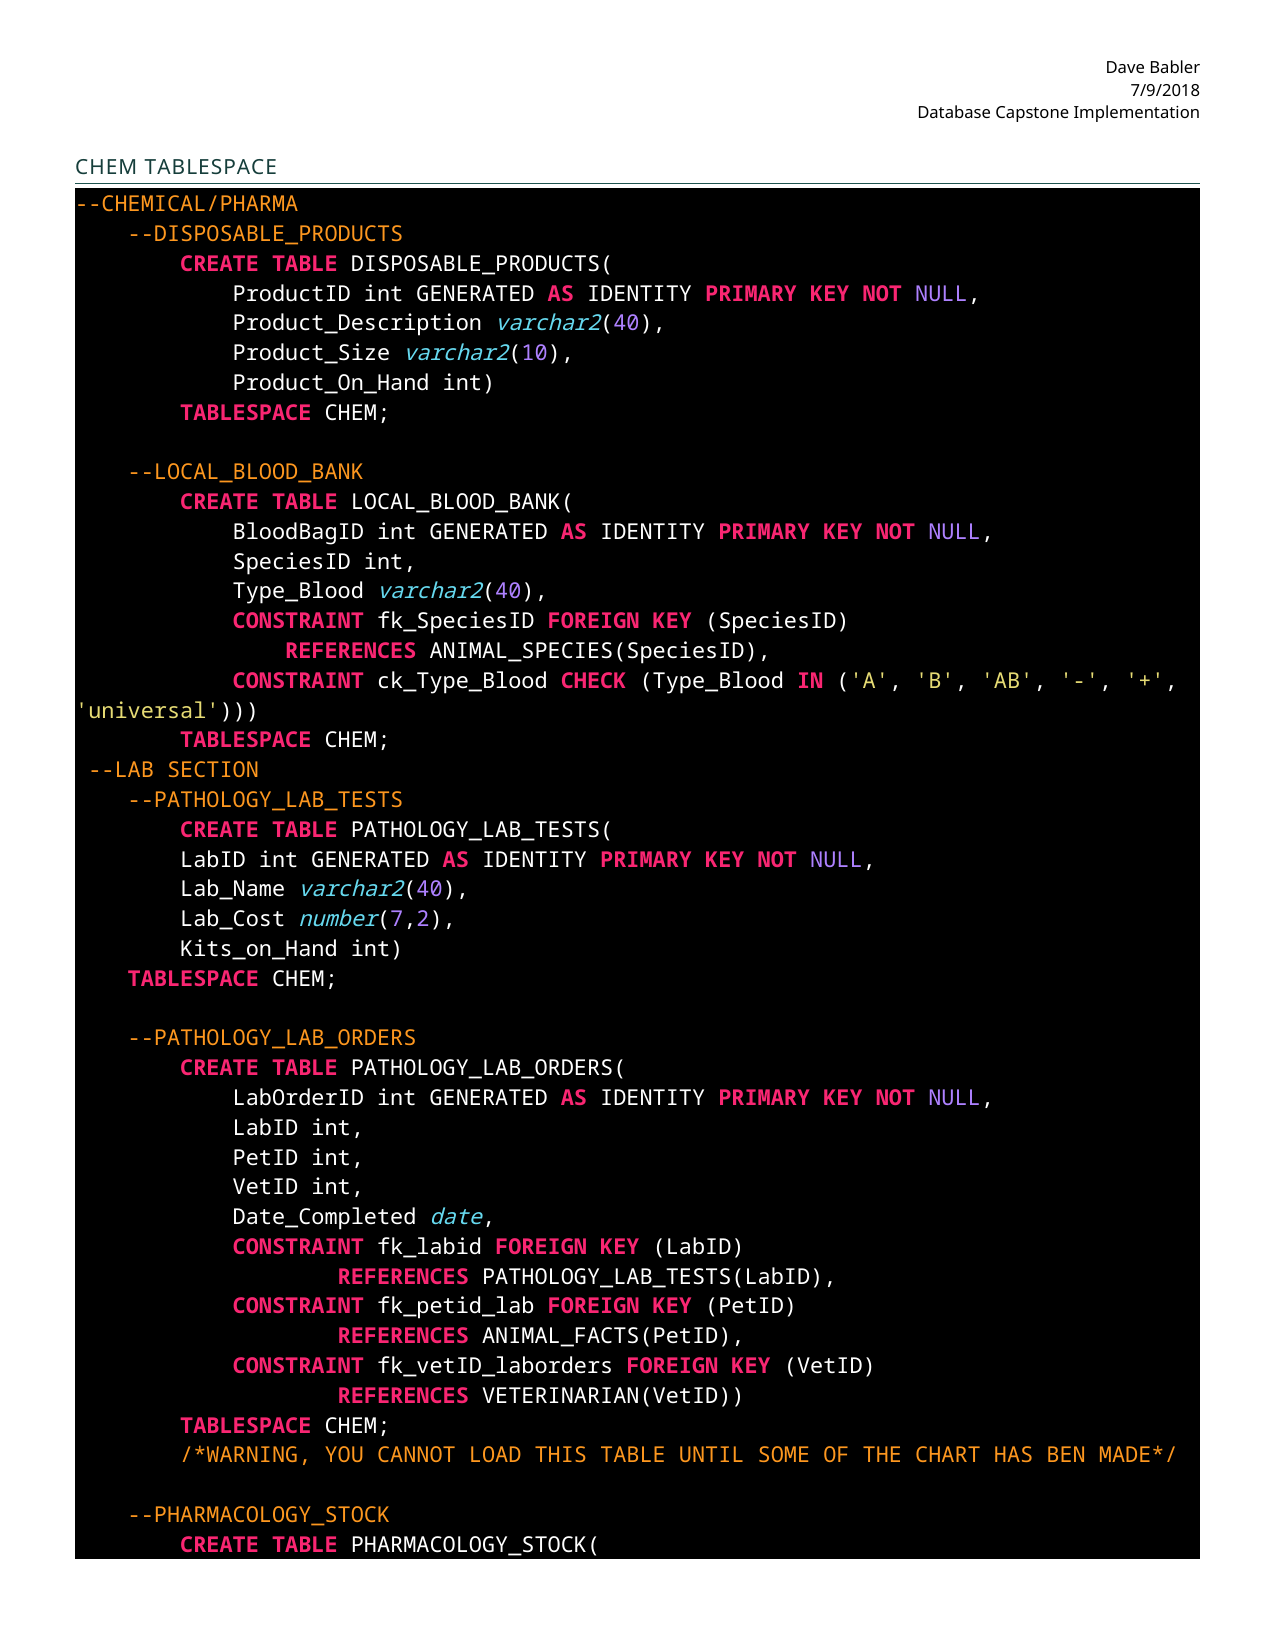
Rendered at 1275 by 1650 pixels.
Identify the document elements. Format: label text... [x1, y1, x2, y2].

text Product_Size varchar2(10), [75, 337, 1200, 367]
text CONSTRAINT fk_petid_lab FOREIGN KEY (PetID) [75, 1291, 1200, 1320]
text Lab_Cost number(7,2), [75, 903, 1200, 933]
text TABLESPACE CHEM; [75, 963, 1200, 993]
text --PATHOLOGY_LAB_TESTS [75, 784, 1200, 814]
text PetID int, [75, 1142, 1200, 1171]
text --CHEMICAL/PHARMA [75, 188, 1200, 218]
text Type_Blood varchar2(40), [75, 576, 1200, 605]
text CONSTRAINT fk_vetID_laborders FOREIGN KEY (VetID) [75, 1350, 1200, 1380]
text REFERENCES ANIMAL_FACTS(PetID), [75, 1320, 1200, 1350]
text --DISPOSABLE_PRODUCTS [75, 218, 1200, 248]
text SpeciesID int, [75, 546, 1200, 576]
text ProductID int GENERATED AS IDENTITY PRIMARY KEY NOT NULL, [75, 278, 1200, 307]
text CREATE TABLE PHARMACOLOGY_STOCK( [75, 1529, 1200, 1559]
text CREATE TABLE DISPOSABLE_PRODUCTS( [75, 248, 1200, 278]
text REFERENCES PATHOLOGY_LAB_TESTS(LabID), [75, 1261, 1200, 1291]
text --PHARMACOLOGY_STOCK [75, 1499, 1200, 1529]
subtitle Chem tablespace [75, 152, 1200, 183]
text CONSTRAINT fk_labid FOREIGN KEY (LabID) [75, 1231, 1200, 1261]
text --LAB SECTION [75, 754, 1200, 784]
text TABLESPACE CHEM; [75, 724, 1200, 754]
text BloodBagID int GENERATED AS IDENTITY PRIMARY KEY NOT NULL, [75, 516, 1200, 546]
text Product_Description varchar2(40), [75, 307, 1200, 337]
text Date_Completed date, [75, 1201, 1200, 1231]
text --LOCAL_BLOOD_BANK [75, 456, 1200, 486]
text TABLESPACE CHEM; [75, 1410, 1200, 1439]
text --PATHOLOGY_LAB_ORDERS [75, 1022, 1200, 1052]
text TABLESPACE CHEM; [75, 397, 1200, 427]
text Kits_on_Hand int) [75, 933, 1200, 963]
text CONSTRAINT fk_SpeciesID FOREIGN KEY (SpeciesID) [75, 605, 1200, 635]
text REFERENCES VETERINARIAN(VetID)) [75, 1380, 1200, 1410]
text LabOrderID int GENERATED AS IDENTITY PRIMARY KEY NOT NULL, [75, 1082, 1200, 1112]
text LabID int, [75, 1112, 1200, 1142]
text VetID int, [75, 1171, 1200, 1201]
text Product_On_Hand int) [75, 367, 1200, 397]
text LabID int GENERATED AS IDENTITY PRIMARY KEY NOT NULL, [75, 844, 1200, 873]
text CREATE TABLE PATHOLOGY_LAB_ORDERS( [75, 1052, 1200, 1082]
text REFERENCES ANIMAL_SPECIES(SpeciesID), [75, 635, 1200, 665]
text CREATE TABLE PATHOLOGY_LAB_TESTS( [75, 814, 1200, 844]
text CONSTRAINT ck_Type_Blood CHECK (Type_Blood IN ('A', 'B', 'AB', '-', '+', 'universal'))) [75, 665, 1200, 724]
text /*WARNING, YOU CANNOT LOAD THIS TABLE UNTIL SOME OF THE CHART HAS BEN MADE*/ [75, 1439, 1200, 1469]
text CREATE TABLE LOCAL_BLOOD_BANK( [75, 486, 1200, 516]
text Lab_Name varchar2(40), [75, 873, 1200, 903]
